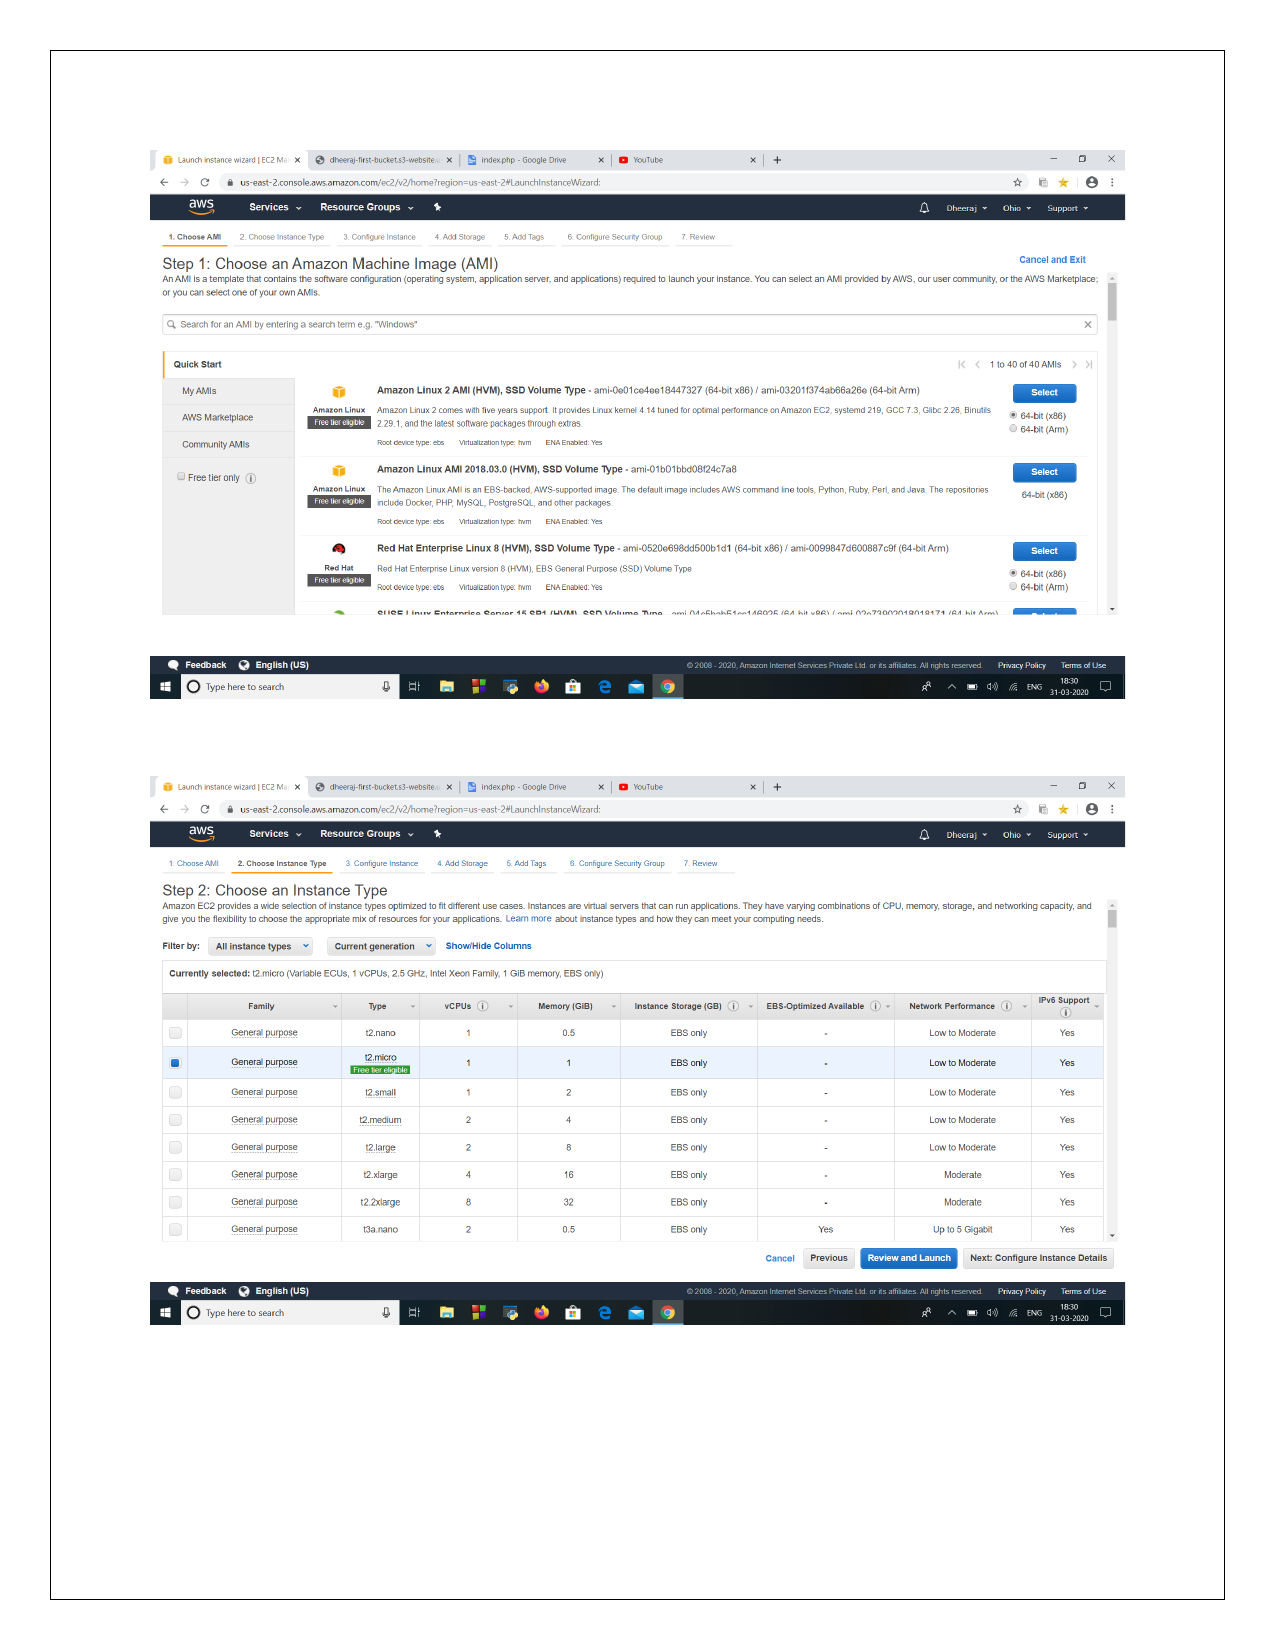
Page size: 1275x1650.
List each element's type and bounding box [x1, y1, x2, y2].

picture [150, 776, 1125, 1325]
picture [150, 150, 1125, 699]
